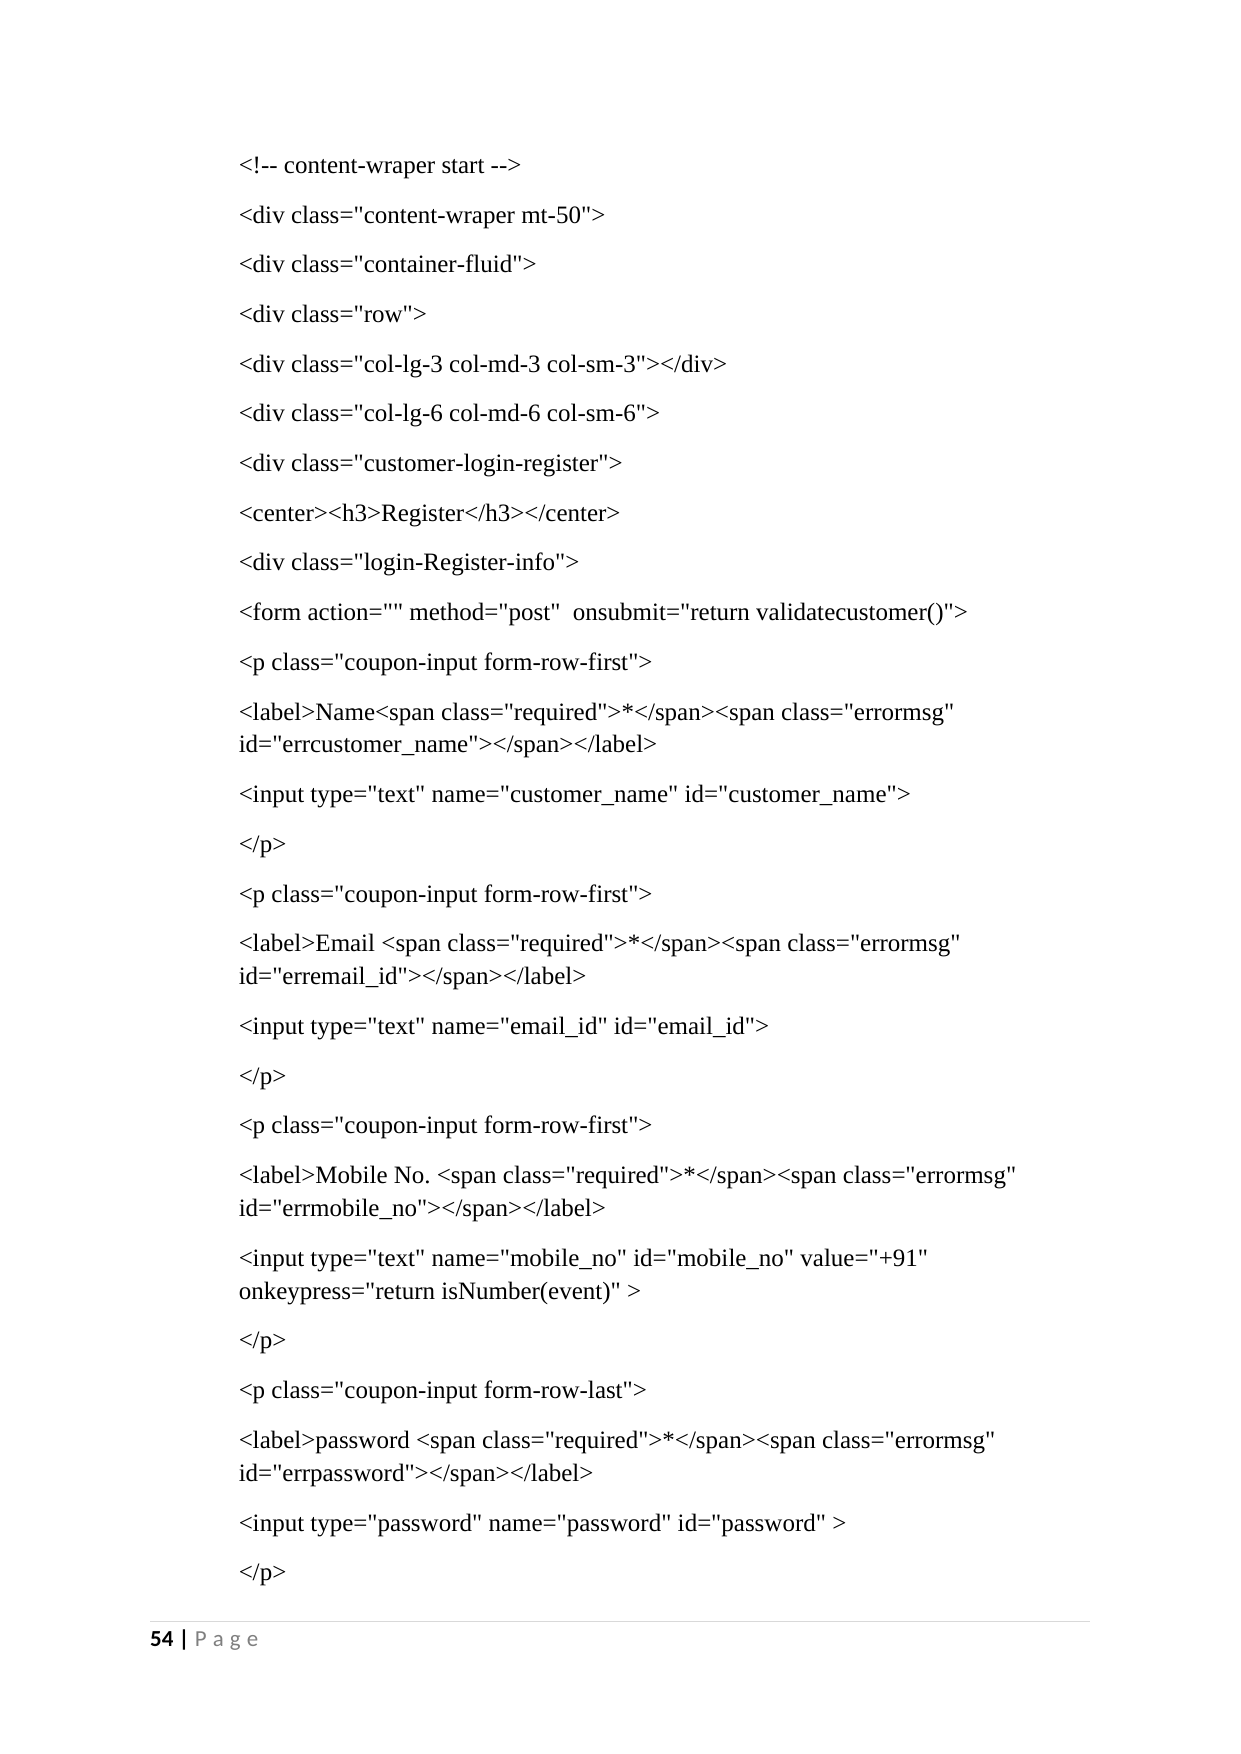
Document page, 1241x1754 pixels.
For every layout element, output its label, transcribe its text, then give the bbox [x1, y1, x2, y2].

text <input type="text" name="mobile_no" id="mobile_no" value="+91" onkeypress="return isNumber(event)" > [238, 1243, 1090, 1304]
text <!-- content-wraper start --> [238, 150, 1090, 179]
text <div class="row"> [238, 299, 1090, 328]
text <label>Email <span class="required">*</span><span class="errormsg" id="erremail_id"></span></label> [238, 928, 1090, 990]
text <p class="coupon-input form-row-first"> [238, 1110, 1090, 1139]
text <input type="text" name="email_id" id="email_id"> [238, 1011, 1090, 1040]
text <div class="login-Register-info"> [238, 547, 1090, 576]
text <div class="content-wraper mt-50"> [238, 200, 1090, 228]
text <div class="customer-login-register"> [238, 448, 1090, 477]
text <div class="col-lg-3 col-md-3 col-sm-3"></div> [238, 349, 1090, 377]
text </p> [238, 1061, 1090, 1089]
text <div class="container-fluid"> [238, 249, 1090, 278]
text </p> [238, 829, 1090, 858]
text </p> [238, 1326, 1090, 1354]
text <input type="text" name="customer_name" id="customer_name"> [238, 779, 1090, 808]
text </p> [238, 1557, 1090, 1586]
text <input type="password" name="password" id="password" > [238, 1508, 1090, 1536]
text <center><h3>Register</h3></center> [238, 498, 1090, 527]
text <p class="coupon-input form-row-last"> [238, 1375, 1090, 1404]
text <label>password <span class="required">*</span><span class="errormsg" id="errpassword"></span></label> [238, 1425, 1090, 1487]
text <label>Name<span class="required">*</span><span class="errormsg" id="errcustomer_name"></span></label> [238, 697, 1090, 758]
text <label>Mobile No. <span class="required">*</span><span class="errormsg" id="errmobile_no"></span></label> [238, 1160, 1090, 1222]
text <form action="" method="post" onsubmit="return validatecustomer()"> [238, 597, 1090, 626]
text <p class="coupon-input form-row-first"> [238, 647, 1090, 676]
text <div class="col-lg-6 col-md-6 col-sm-6"> [238, 398, 1090, 427]
text <p class="coupon-input form-row-first"> [238, 879, 1090, 907]
